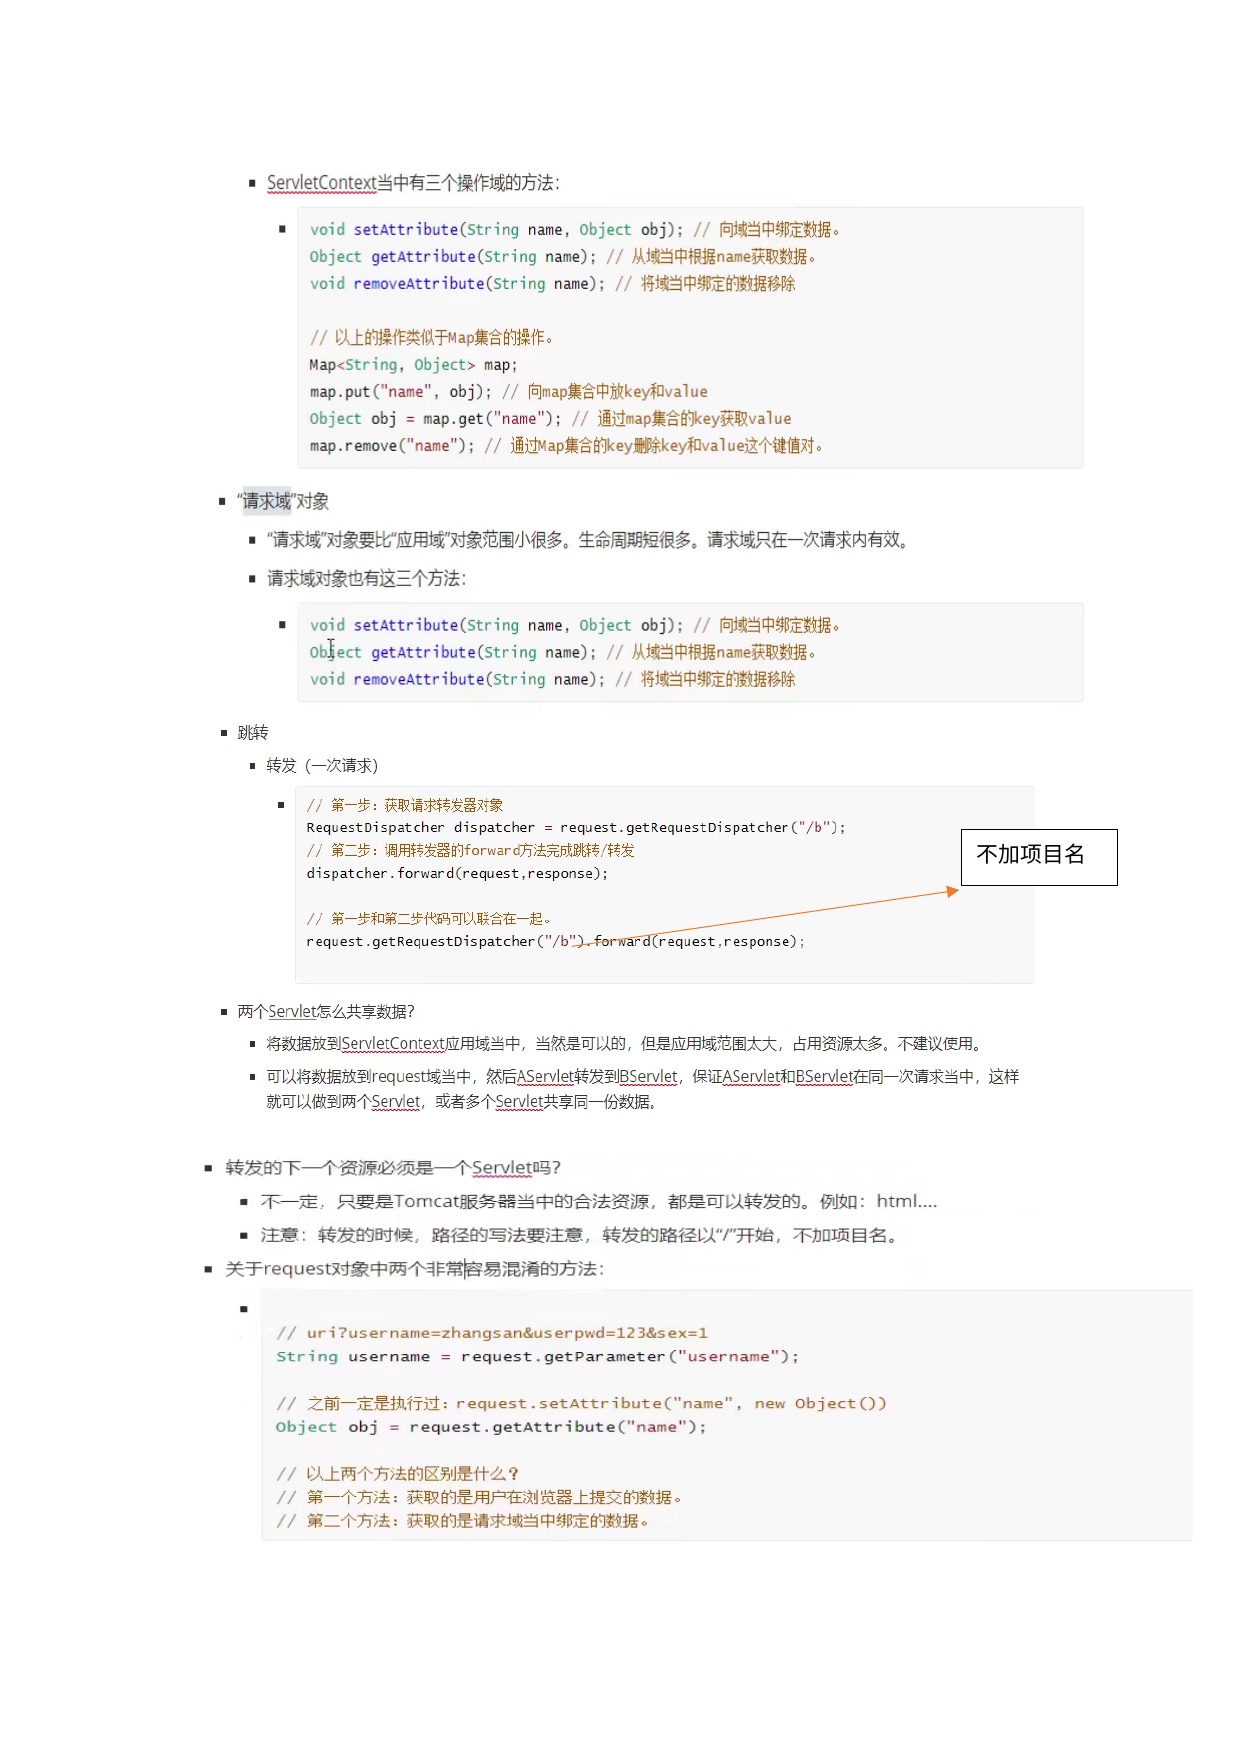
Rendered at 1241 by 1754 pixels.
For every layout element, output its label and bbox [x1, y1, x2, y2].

picture [187, 1153, 1193, 1545]
picture [187, 722, 1168, 1119]
picture [187, 162, 1190, 714]
